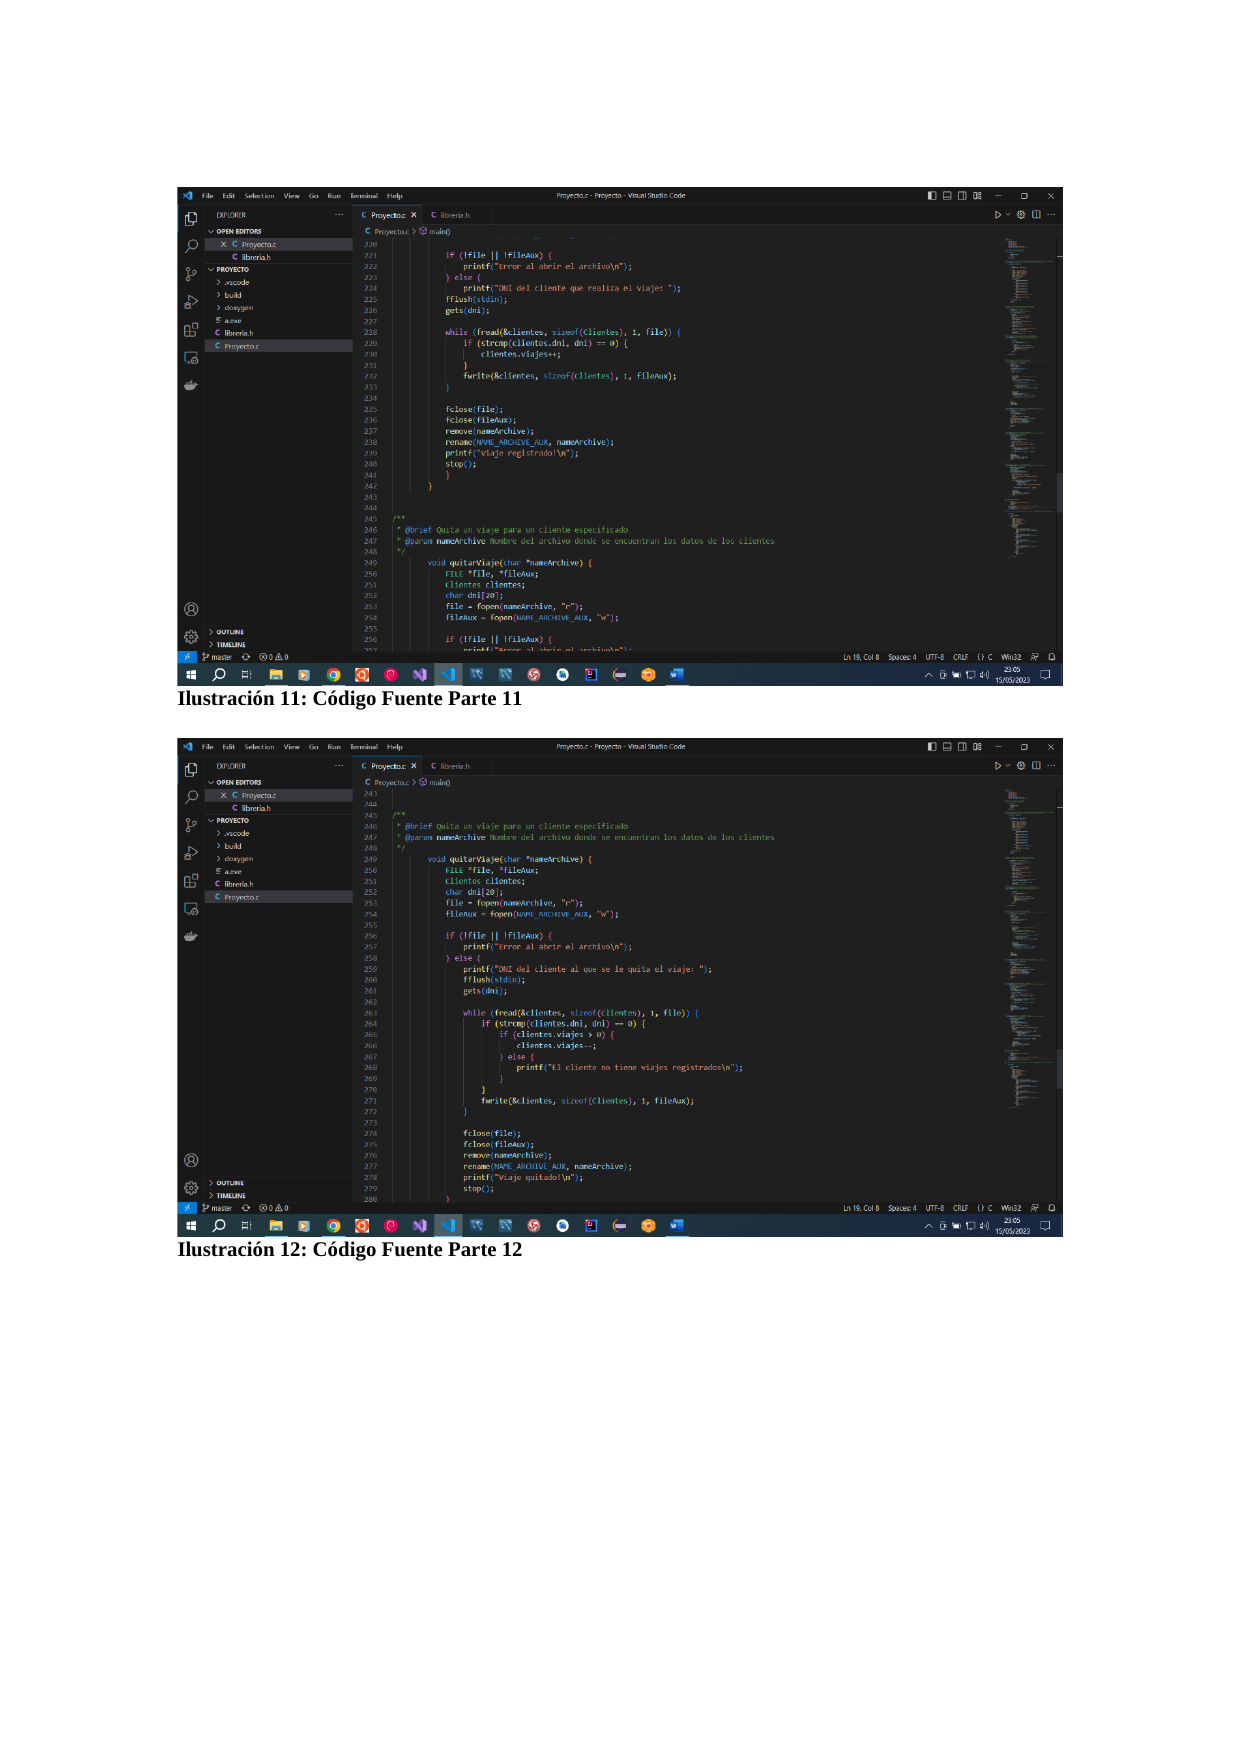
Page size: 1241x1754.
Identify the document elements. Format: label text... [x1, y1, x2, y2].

picture [177, 187, 1063, 686]
picture [177, 738, 1063, 1237]
